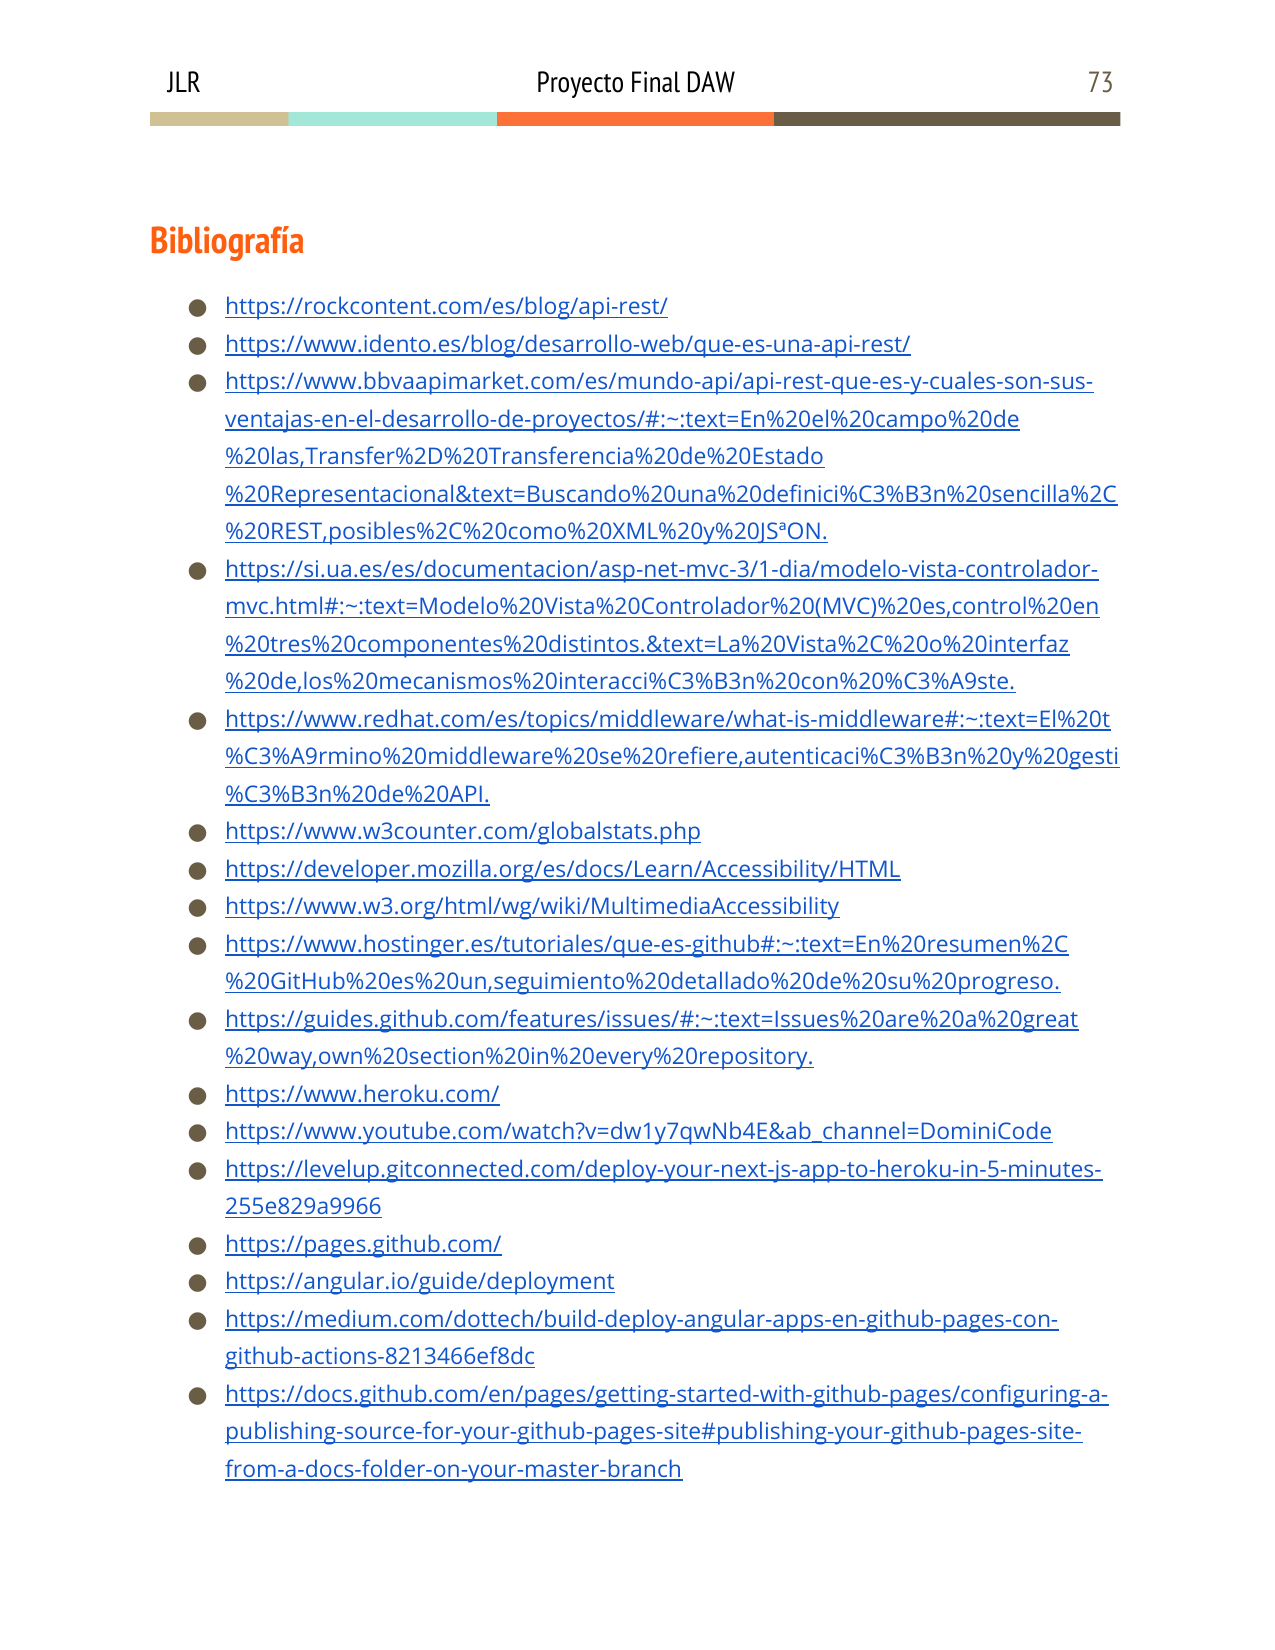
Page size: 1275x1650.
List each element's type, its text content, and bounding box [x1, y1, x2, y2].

list https://www.hostinger.es/tutoriales/que-es-github#:~:text=En%20resumen%2C%20GitHub%20es%20un,seguimiento%20detallado%20de%20su%20progreso. [187, 928, 1125, 997]
list https://developer.mozilla.org/es/docs/Learn/Accessibility/HTML [187, 853, 1125, 884]
list https://www.bbvaapimarket.com/es/mundo-api/api-rest-que-es-y-cuales-son-sus-ventajas-en-el-desarrollo-de-proyectos/#:~:text=En%20el%20campo%20de%20las,Transfer%2D%20Transferencia%20de%20Estado%20Representacional&text=Buscando%20una%20definici%C3%B3n%20sencilla%2C%20REST,posibles%2C%20como%20XML%20y%20JSªON. [187, 365, 1125, 547]
list https://pages.github.com/ [187, 1228, 1125, 1259]
list https://angular.io/guide/deployment [187, 1265, 1125, 1297]
list https://www.idento.es/blog/desarrollo-web/que-es-una-api-rest/ [187, 328, 1125, 359]
picture [150, 112, 1121, 126]
list https://www.w3counter.com/globalstats.php [187, 815, 1125, 847]
list https://www.redhat.com/es/topics/middleware/what-is-middleware#:~:text=El%20t%C3%A9rmino%20middleware%20se%20refiere,autenticaci%C3%B3n%20y%20gesti%C3%B3n%20de%20API. [187, 703, 1125, 809]
list https://levelup.gitconnected.com/deploy-your-next-js-app-to-heroku-in-5-minutes-255e829a9966 [187, 1153, 1125, 1222]
list https://guides.github.com/features/issues/#:~:text=Issues%20are%20a%20great%20way,own%20section%20in%20every%20repository. [187, 1003, 1125, 1072]
list https://www.youtube.com/watch?v=dw1y7qwNb4E&ab_channel=DominiCode [187, 1115, 1125, 1147]
list https://docs.github.com/en/pages/getting-started-with-github-pages/configuring-a-publishing-source-for-your-github-pages-site#publishing-your-github-pages-site-from-a-docs-folder-on-your-master-branch [187, 1378, 1125, 1484]
list https://medium.com/dottech/build-deploy-angular-apps-en-github-pages-con-github-actions-8213466ef8dc [187, 1303, 1125, 1372]
list https://rockcontent.com/es/blog/api-rest/ [187, 290, 1125, 322]
subtitle Bibliografía [150, 215, 1125, 263]
list https://si.ua.es/es/documentacion/asp-net-mvc-3/1-dia/modelo-vista-controlador-mvc.html#:~:text=Modelo%20Vista%20Controlador%20(MVC)%20es,control%20en%20tres%20componentes%20distintos.&text=La%20Vista%2C%20o%20interfaz%20de,los%20mecanismos%20interacci%C3%B3n%20con%20%C3%A9ste. [187, 553, 1125, 697]
list https://www.w3.org/html/wg/wiki/MultimediaAccessibility [187, 890, 1125, 922]
list https://www.heroku.com/ [187, 1078, 1125, 1109]
